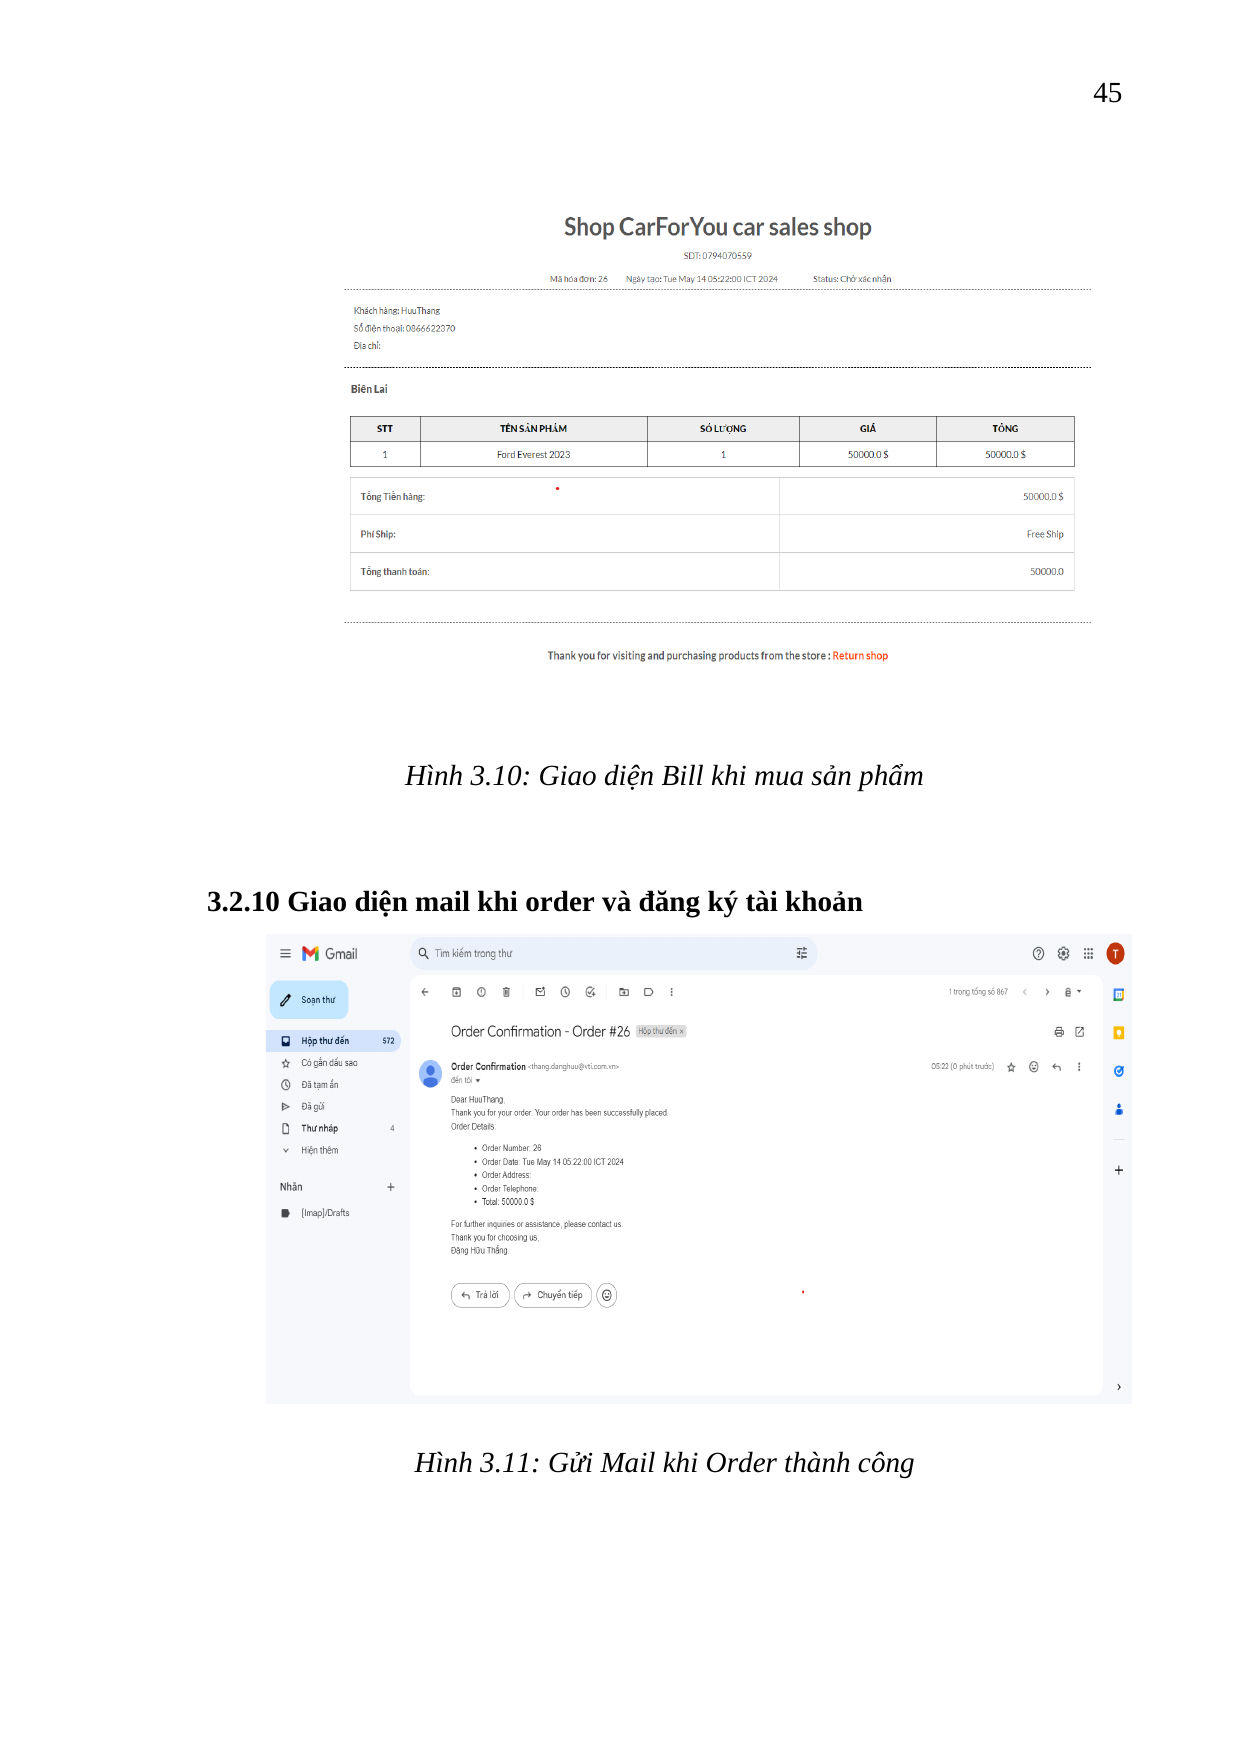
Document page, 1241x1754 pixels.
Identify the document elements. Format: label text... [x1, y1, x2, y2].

picture [265, 934, 1133, 1404]
picture [265, 147, 1138, 717]
text Hình 3.11: Gửi Mail khi Order thành công [207, 1445, 1122, 1478]
text Hình 3.10: Giao diện Bill khi mua sản phẩm [207, 758, 1122, 792]
subtitle 3.2.10 Giao diện mail khi order và đăng ký tài khoản [207, 884, 1122, 918]
